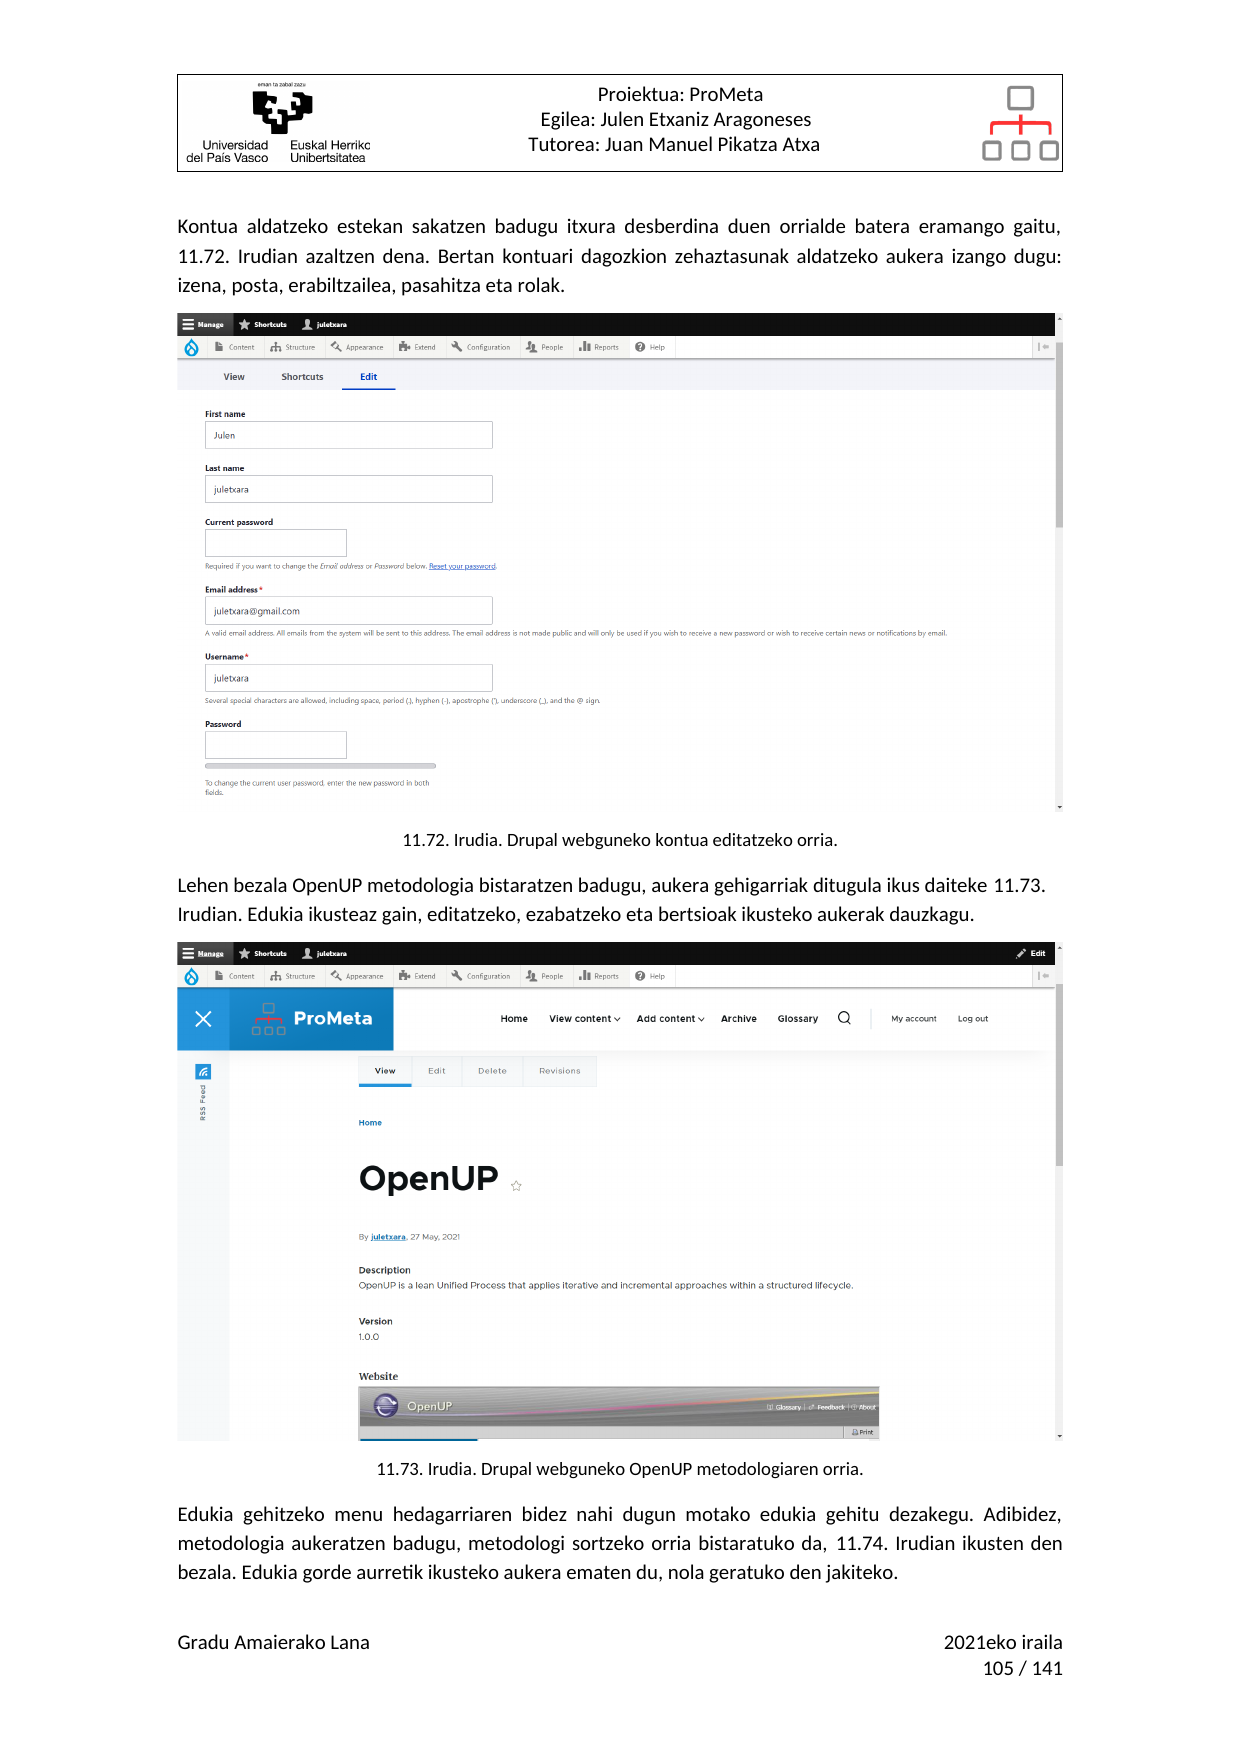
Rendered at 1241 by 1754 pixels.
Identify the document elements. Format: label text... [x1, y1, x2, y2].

picture [177, 942, 1063, 1441]
picture [978, 80, 1060, 162]
picture [177, 313, 1063, 812]
picture [182, 81, 370, 162]
